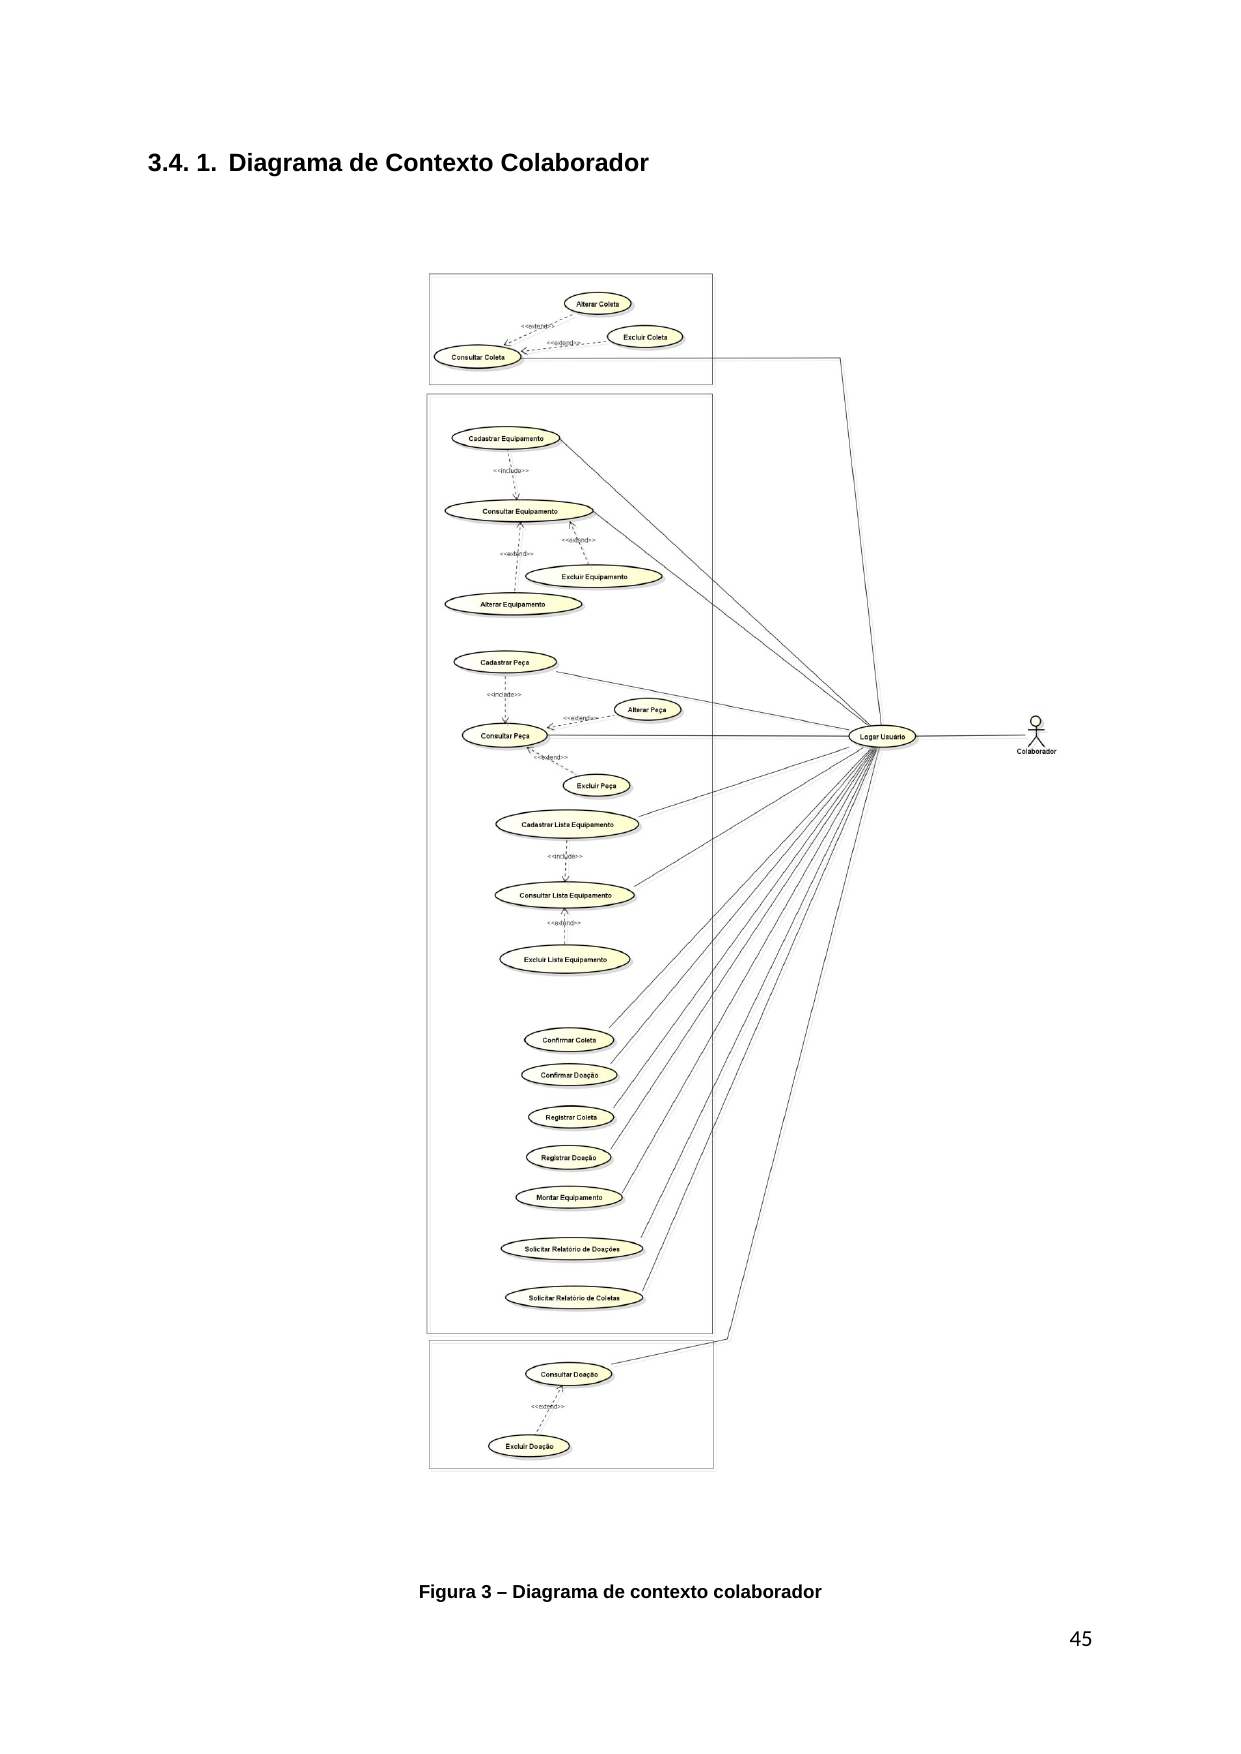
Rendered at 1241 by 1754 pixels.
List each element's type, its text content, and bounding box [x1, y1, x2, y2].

text Figura 3 – Diagrama de contexto colaborador [148, 1580, 1092, 1602]
subtitle 3.4. 1. Diagrama de Contexto Colaborador [148, 148, 1092, 176]
picture [295, 243, 1105, 1524]
